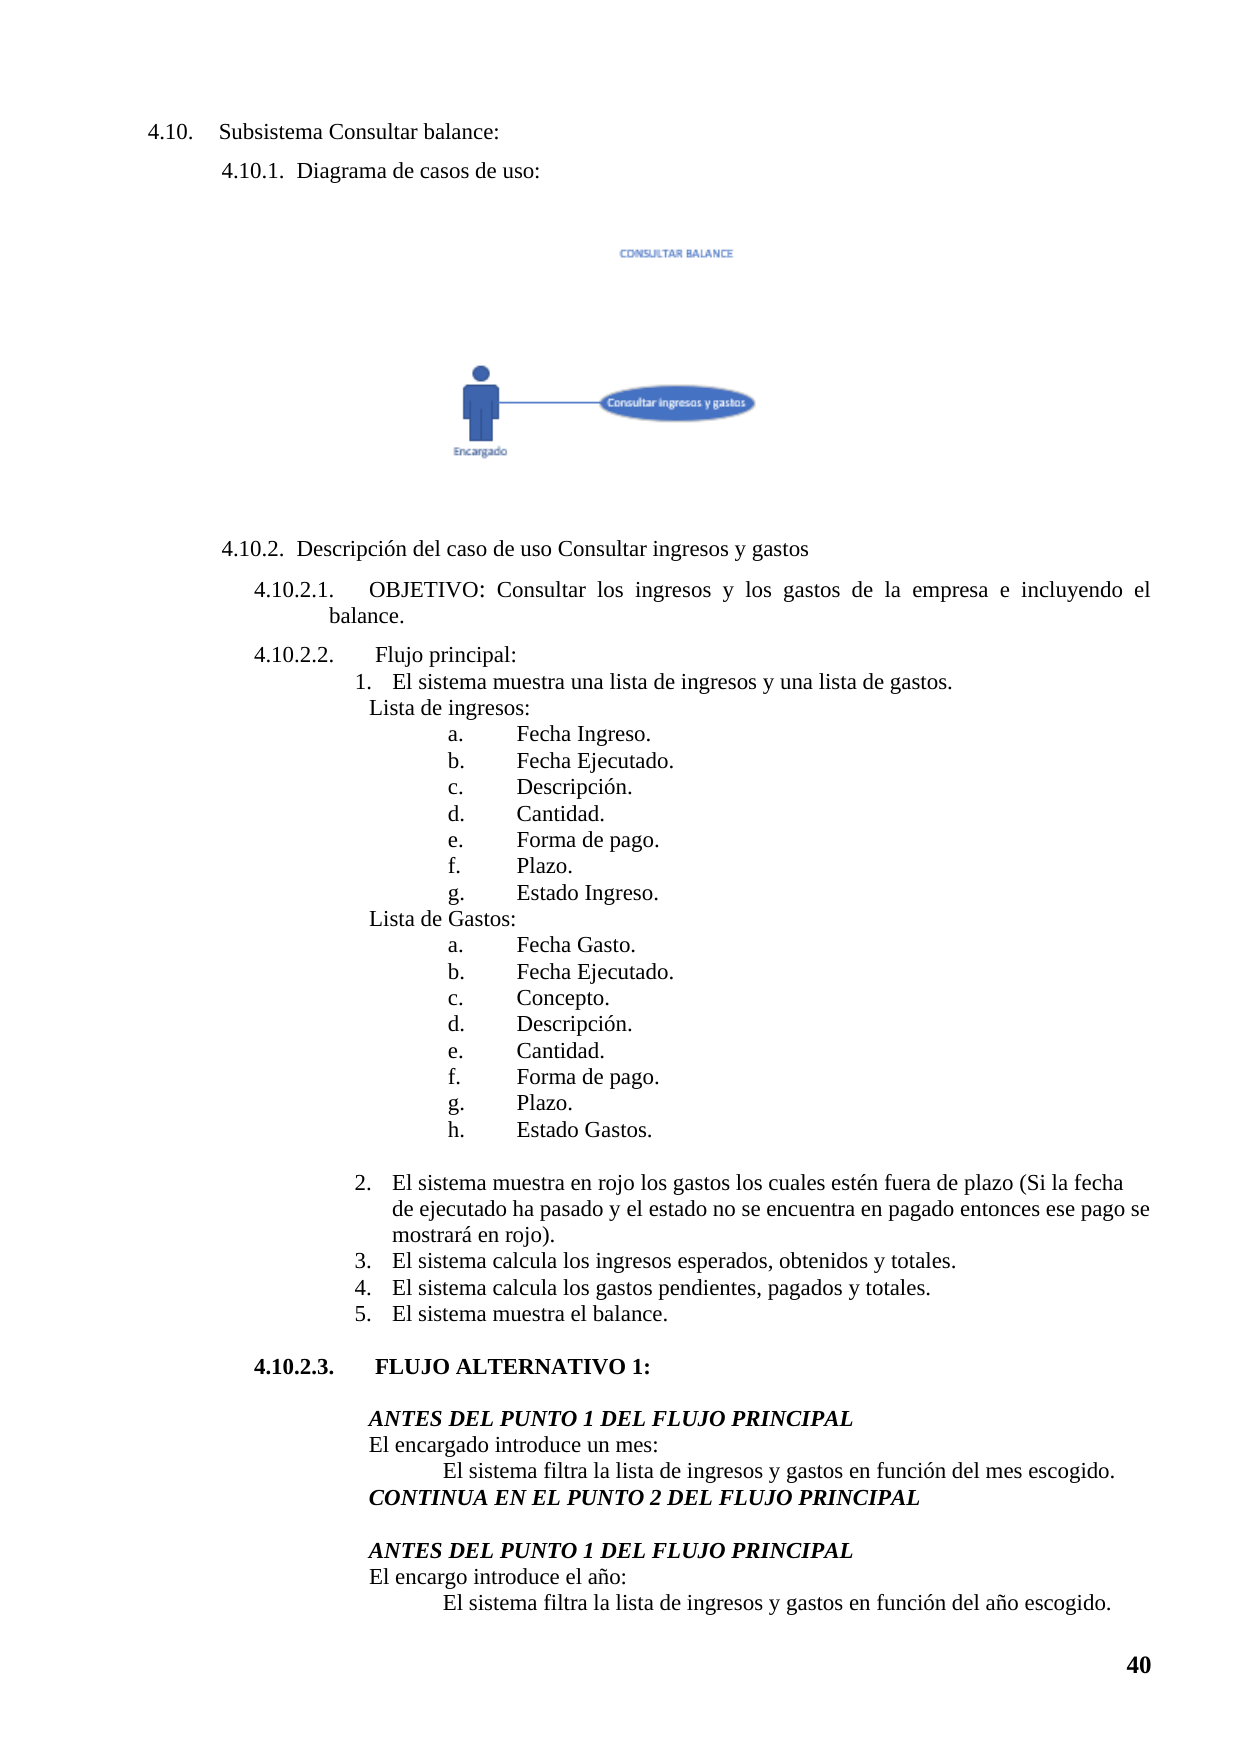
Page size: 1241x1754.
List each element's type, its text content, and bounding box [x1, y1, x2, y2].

list El sistema calcula los ingresos esperados, obtenidos y totales. [354, 1248, 1152, 1274]
list Subsistema Consultar balance: [148, 118, 1152, 144]
list Descripción. [448, 1010, 1152, 1037]
list El sistema muestra una lista de ingresos y una lista de gastos. [354, 668, 1152, 694]
text ANTES DEL PUNTO 1 DEL FLUJO PRINCIPAL [369, 1405, 1152, 1431]
text Lista de ingresos: [295, 694, 1152, 721]
picture [357, 195, 942, 523]
list Estado Ingreso. [448, 879, 1152, 905]
list Fecha Ejecutado. [448, 747, 1152, 773]
list Fecha Gasto. [448, 931, 1152, 958]
list Cantidad. [448, 1037, 1152, 1063]
list El sistema muestra en rojo los gastos los cuales estén fuera de plazo (Si la fecha de ejecutado ha pasado y el estado no se encuentra en pagado entonces ese pago se mostrará en rojo). [354, 1168, 1152, 1248]
list Forma de pago. [448, 826, 1152, 852]
list Forma de pago. [448, 1063, 1152, 1089]
list FLUJO ALTERNATIVO 1: [254, 1353, 1152, 1379]
text El encargo introduce el año: [295, 1563, 1152, 1589]
list El sistema calcula los gastos pendientes, pagados y totales. [354, 1274, 1152, 1300]
text El sistema filtra la lista de ingresos y gastos en función del año escogido. [369, 1589, 1152, 1616]
list Descripción del caso de uso Consultar ingresos y gastos [221, 535, 1152, 561]
text ANTES DEL PUNTO 1 DEL FLUJO PRINCIPAL [369, 1537, 1152, 1563]
list Fecha Ejecutado. [448, 958, 1152, 984]
list Flujo principal: [254, 641, 1152, 668]
list OBJETIVO: Consultar los ingresos y los gastos de la empresa e incluyendo el balance. [254, 574, 1152, 629]
list Plazo. [448, 1089, 1152, 1116]
list Diagrama de casos de uso: [221, 157, 1152, 183]
list Descripción. [448, 773, 1152, 799]
list Fecha Ingreso. [448, 721, 1152, 747]
list Plazo. [448, 852, 1152, 879]
list El sistema muestra el balance. [354, 1300, 1152, 1327]
list Cantidad. [448, 799, 1152, 826]
text El encargado introduce un mes: [369, 1431, 1152, 1458]
text El sistema filtra la lista de ingresos y gastos en función del mes escogido. [369, 1458, 1152, 1484]
text Lista de Gastos: [296, 905, 1152, 931]
list Concepto. [448, 984, 1152, 1010]
list Estado Gastos. [448, 1116, 1152, 1142]
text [369, 1484, 1152, 1510]
